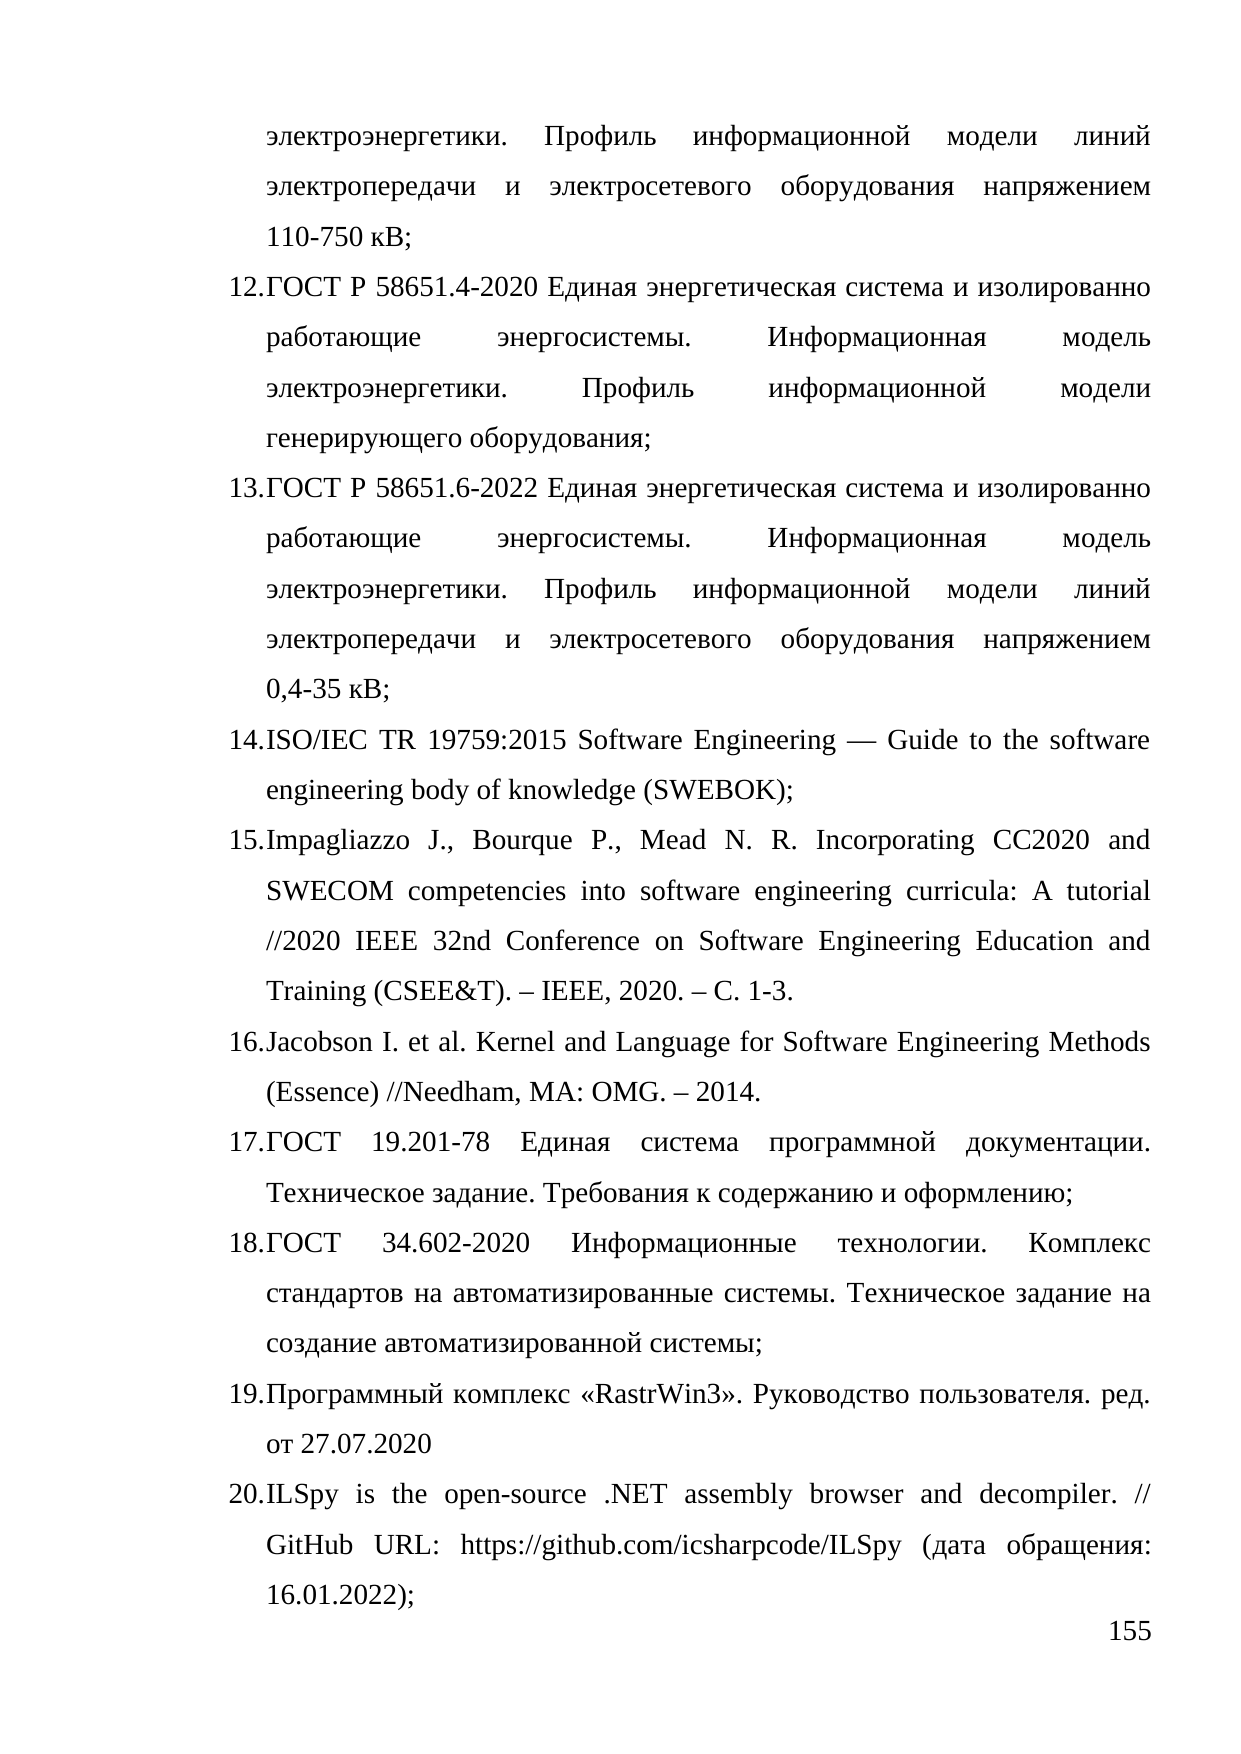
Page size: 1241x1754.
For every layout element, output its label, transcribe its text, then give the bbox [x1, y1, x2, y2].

list ГОСТ Р 58651.6-2022 Единая энергетическая система и изолированно работающие энергосистемы. Информационная модель электроэнергетики. Профиль информационной модели линий электропередачи и электросетевого оборудования напряжением 0,4-35 кВ; [228, 470, 1152, 705]
list Impagliazzo J., Bourque P., Mead N. R. Incorporating CC2020 and SWECOM competencies into software engineering curricula: A tutorial //2020 IEEE 32nd Conference on Software Engineering Education and Training (CSEE&T). – IEEE, 2020. – С. 1-3. [228, 822, 1152, 1007]
list ILSpy is the open-source .NET assembly browser and decompiler. // GitHub URL: https://github.com/icsharpcode/ILSpy (дата обращения: 16.01.2022); [228, 1477, 1152, 1611]
list ГОСТ 19.201-78 Единая система программной документации. Техническое задание. Требования к содержанию и оформлению; [228, 1124, 1152, 1208]
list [228, 118, 1152, 252]
list ГОСТ 34.602-2020 Информационные технологии. Комплекс стандартов на автоматизированные системы. Техническое задание на создание автоматизированной системы; [228, 1225, 1152, 1359]
list Программный комплекс «RastrWin3». Руководство пользователя. ред. от 27.07.2020 [228, 1376, 1152, 1460]
list ISO/IEC TR 19759:2015 Software Engineering — Guide to the software engineering body of knowledge (SWEBOK); [228, 722, 1152, 806]
list Jacobson I. et al. Kernel and Language for Software Engineering Methods (Essence) //Needham, MA: OMG. – 2014. [228, 1024, 1152, 1108]
list ГОСТ Р 58651.4-2020 Единая энергетическая система и изолированно работающие энергосистемы. Информационная модель электроэнергетики. Профиль информационной модели генерирующего оборудования; [228, 269, 1152, 453]
